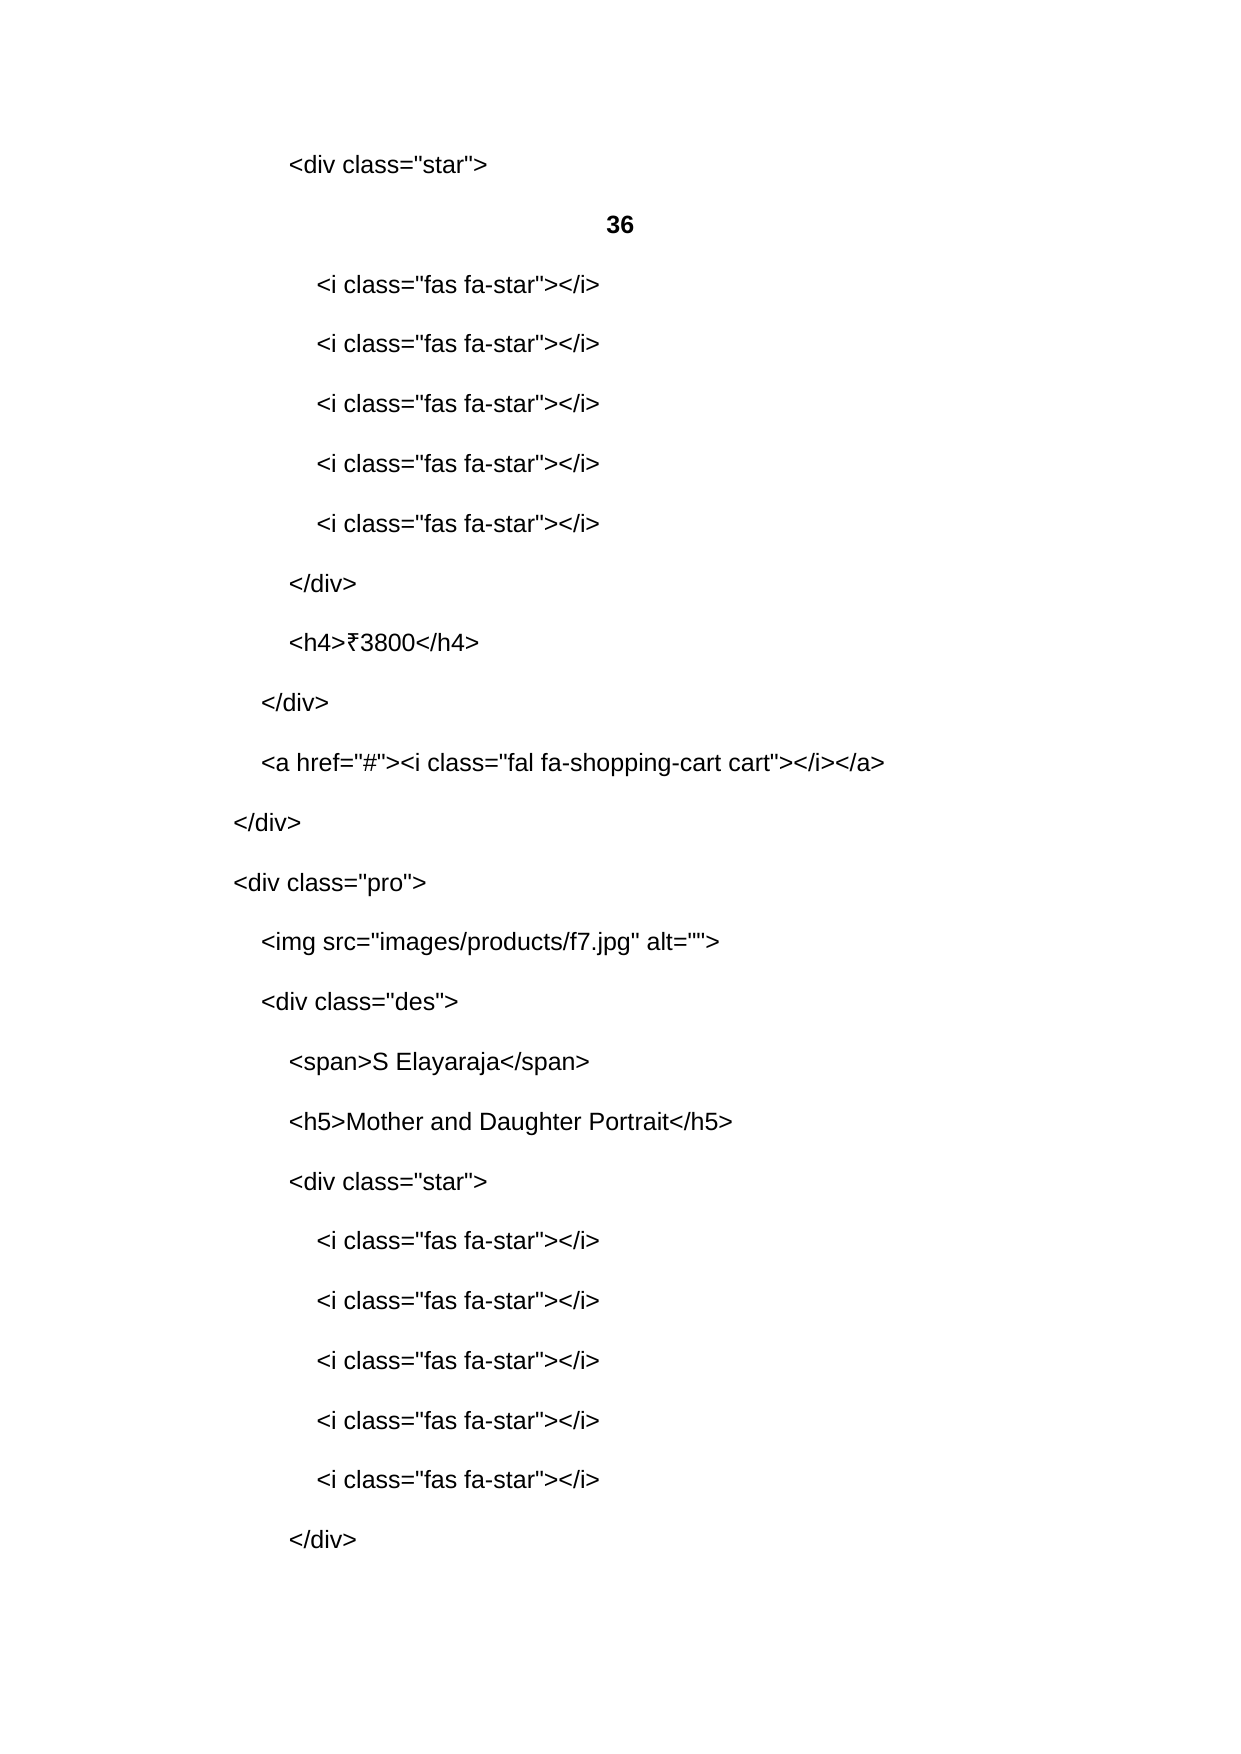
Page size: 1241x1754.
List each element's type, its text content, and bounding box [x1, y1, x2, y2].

text <i class="fas fa-star"></i> [150, 1286, 1090, 1315]
text <a href="#"><i class="fal fa-shopping-cart cart"></i></a> [150, 748, 1090, 777]
text </div> [150, 688, 1090, 717]
text <i class="fas fa-star"></i> [150, 449, 1090, 478]
text <img src="images/products/f7.jpg" alt=""> [150, 927, 1090, 956]
text <i class="fas fa-star"></i> [150, 1346, 1090, 1374]
text <i class="fas fa-star"></i> [150, 329, 1090, 358]
text <i class="fas fa-star"></i> [150, 509, 1090, 537]
text <div class="star"> [150, 150, 1090, 179]
text <h4>₹3800</h4> [150, 628, 1090, 657]
text 36 [150, 210, 1090, 238]
text <i class="fas fa-star"></i> [150, 1406, 1090, 1434]
text <i class="fas fa-star"></i> [150, 1465, 1090, 1494]
text </div> [150, 568, 1090, 597]
text <span>S Elayaraja</span> [150, 1047, 1090, 1076]
text <div class="des"> [150, 987, 1090, 1016]
text </div> [150, 1525, 1090, 1554]
text <i class="fas fa-star"></i> [150, 1226, 1090, 1255]
text <i class="fas fa-star"></i> [150, 389, 1090, 418]
text <h5>Mother and Daughter Portrait</h5> [150, 1107, 1090, 1135]
text <div class="pro"> [150, 867, 1090, 896]
text </div> [150, 808, 1090, 836]
text <i class="fas fa-star"></i> [150, 269, 1090, 298]
text <div class="star"> [150, 1166, 1090, 1195]
